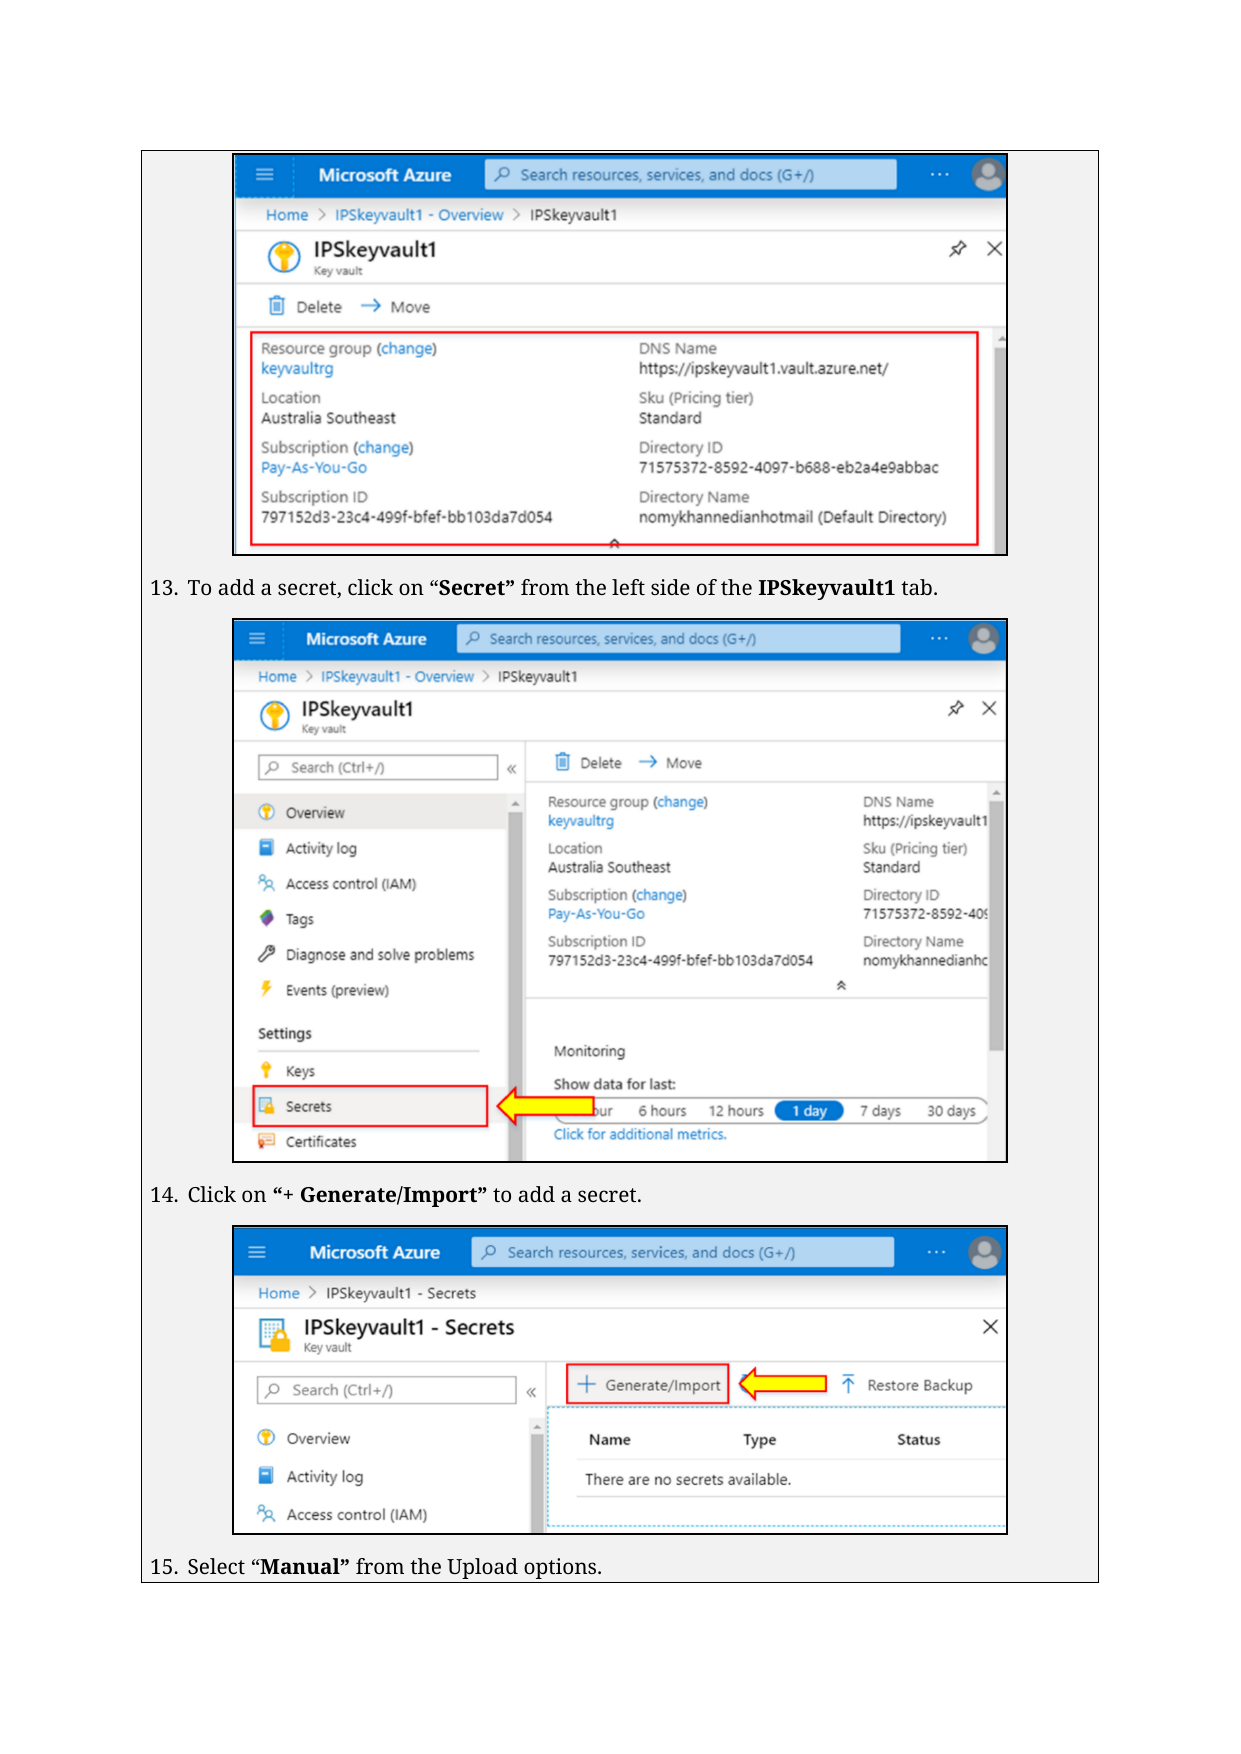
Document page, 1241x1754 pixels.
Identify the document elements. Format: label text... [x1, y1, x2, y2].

picture [234, 1227, 1006, 1533]
list Click on “+ Generate/Import” to add a secret. [142, 1177, 1098, 1208]
list To add a secret, click on “Secret” from the left side of the IPSkeyvault1 tab. [142, 570, 1098, 601]
list Select “Manual” from the Upload options. [142, 1549, 1098, 1582]
picture [234, 155, 1006, 554]
picture [234, 620, 1006, 1161]
